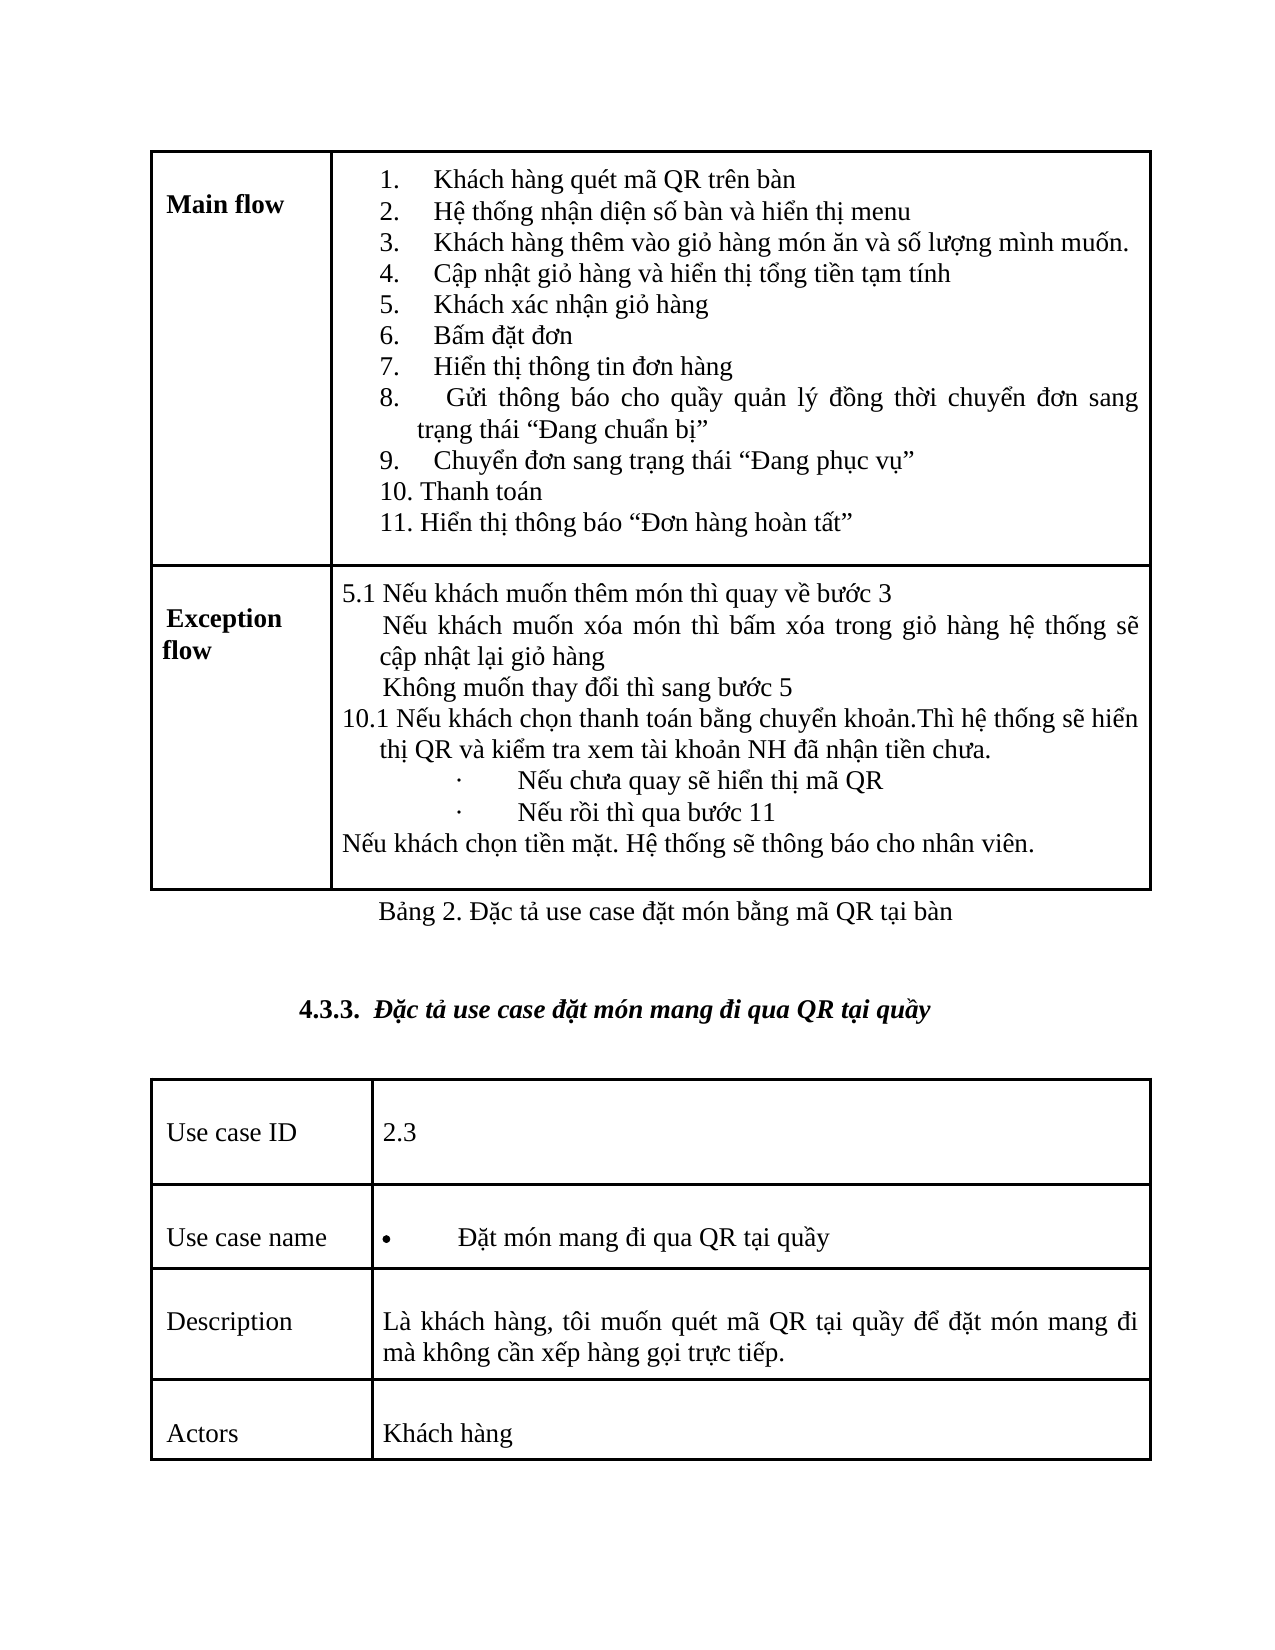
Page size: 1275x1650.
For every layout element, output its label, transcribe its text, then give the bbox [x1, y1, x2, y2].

table_cell Khách hàng [374, 1381, 1149, 1458]
table_cell Use case name [153, 1186, 371, 1267]
table_cell Exception flow [153, 567, 330, 887]
table_cell Main flow [153, 153, 330, 564]
subtitle Đặc tả use case đặt món mang đi qua QR tại quầy [224, 993, 1152, 1024]
table_cell Description [153, 1270, 371, 1378]
table_cell 1. Khách hàng quét mã QR trên bàn 2. Hệ thống nhận diện số bàn và hiển thị menu 3. Khách hàng thêm vào giỏ hàng món ăn và số lượng mình muốn. 4. Cập nhật giỏ hàng và hiển thị tổng tiền tạm tính 5. Khách xác nhận giỏ hàng 6. Bấm đặt đơn 7. Hiển thị thông tin đơn hàng 8. Gửi thông báo cho quầy quản lý đồng thời chuyển đơn sang trạng thái “Đang chuẩn bị” 9. Chuyển đơn sang trạng thái “Đang phục vụ” 10. Thanh toán 11. Hiển thị thông báo “Đơn hàng hoàn tất” [333, 153, 1149, 564]
table_cell Đặt món mang đi qua QR tại quầy [374, 1186, 1149, 1267]
text Bảng 2. Đặc tả use case đặt món bằng mã QR tại bàn [179, 895, 1152, 926]
table_header 2.3 [374, 1081, 1149, 1183]
table_cell Actors [153, 1381, 371, 1458]
table_cell Là khách hàng, tôi muốn quét mã QR tại quầy để đặt món mang đi mà không cần xếp hàng gọi trực tiếp. [374, 1270, 1149, 1378]
table_header Use case ID [153, 1081, 371, 1183]
table_cell 5.1 Nếu khách muốn thêm món thì quay về bước 3 Nếu khách muốn xóa món thì bấm xóa trong giỏ hàng hệ thống sẽ cập nhật lại giỏ hàng Không muốn thay đổi thì sang bước 5 10.1 Nếu khách chọn thanh toán bằng chuyển khoản.Thì hệ thống sẽ hiển thị QR và kiểm tra xem tài khoản NH đã nhận tiền chưa. · Nếu chưa quay sẽ hiển thị mã QR · Nếu rồi thì qua bước 11 Nếu khách chọn tiền mặt. Hệ thống sẽ thông báo cho nhân viên. [333, 567, 1149, 887]
